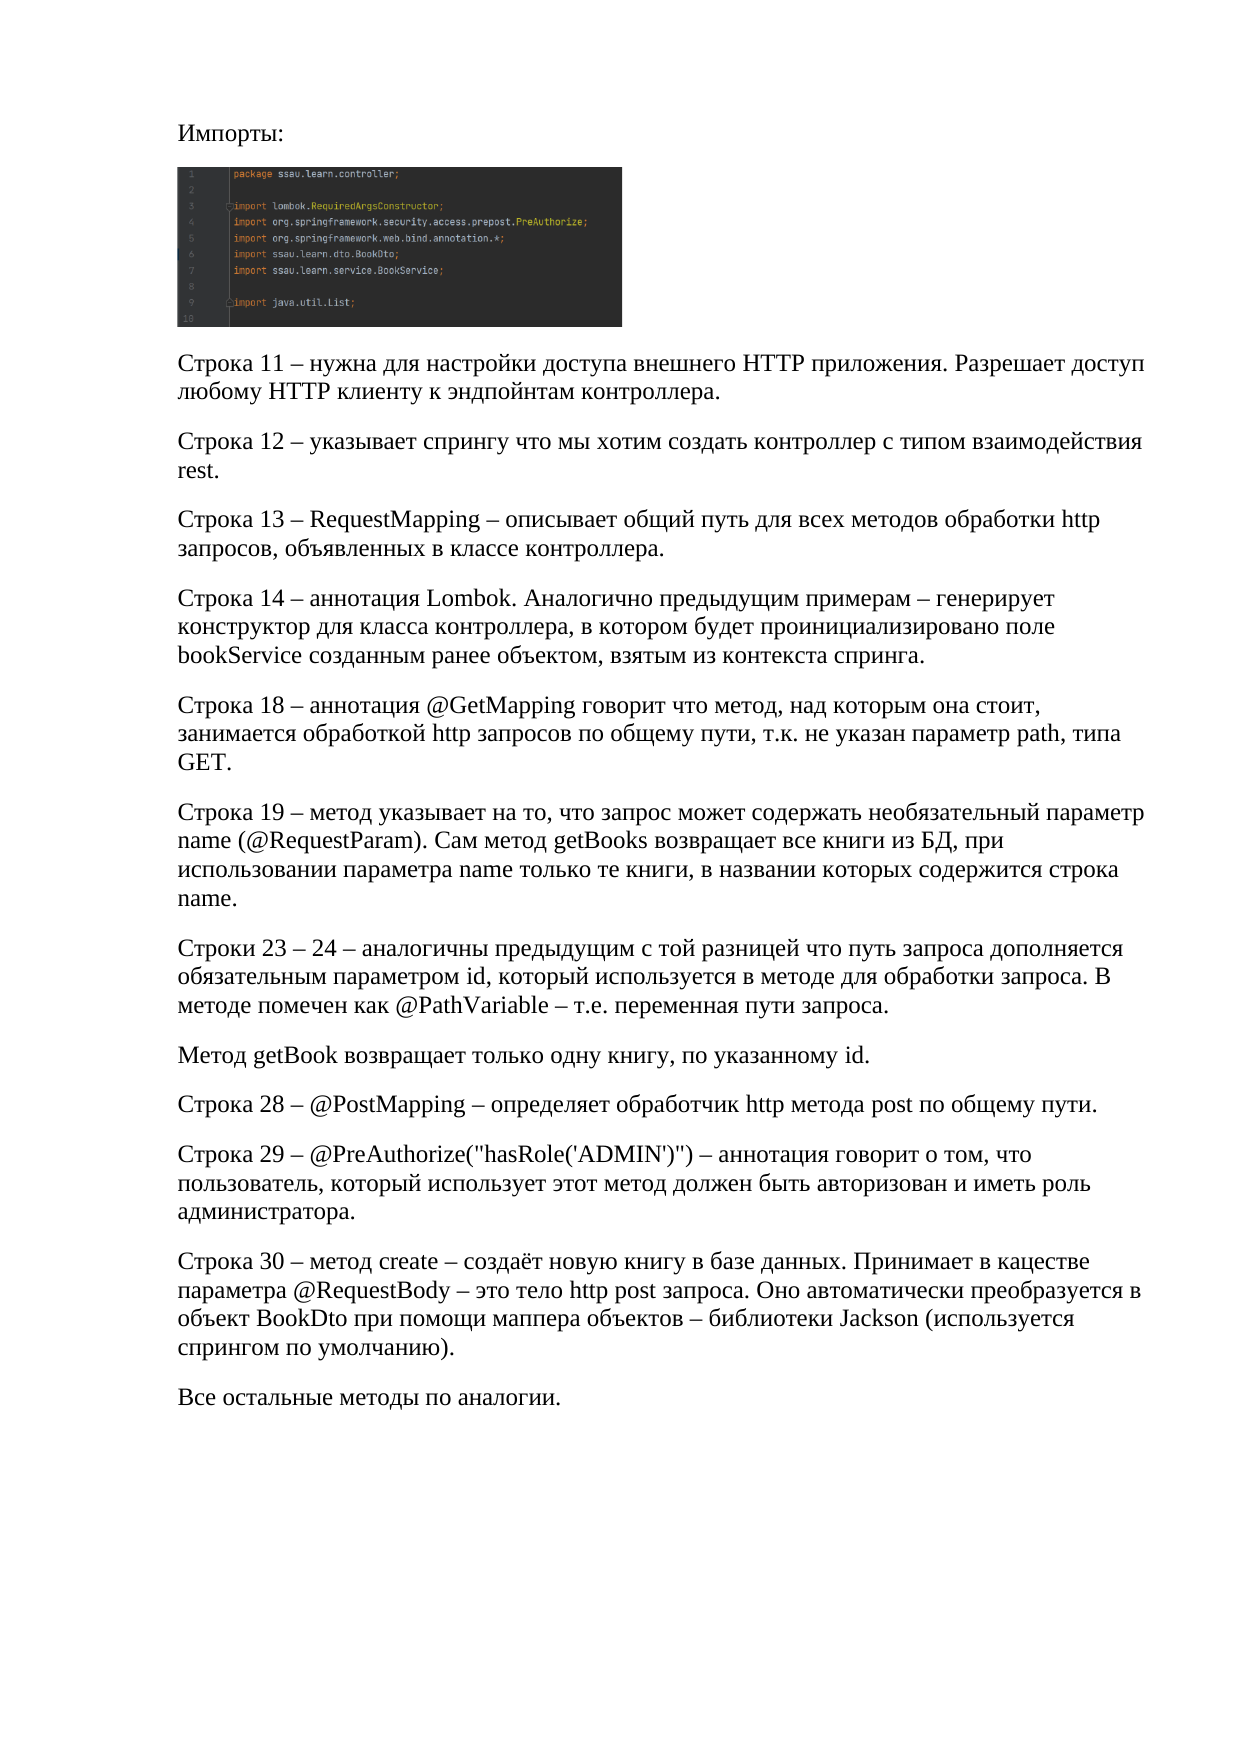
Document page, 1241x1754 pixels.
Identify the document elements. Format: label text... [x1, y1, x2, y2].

text Строка 13 – RequestMapping – описывает общий путь для всех методов обработки http запросов, объявленных в классе контроллера. [177, 504, 1152, 562]
picture [177, 167, 623, 327]
text Строка 28 – @PostMapping – определяет обработчик http метода post по общему пути. [177, 1089, 1152, 1118]
text Строка 18 – аннотация @GetMapping говорит что метод, над которым она стоит, занимается обработкой http запросов по общему пути, т.к. не указан параметр path, типа GET. [177, 690, 1152, 776]
text Строки 23 – 24 – аналогичны предыдущим с той разницей что путь запроса дополняется обязательным параметром id, который используется в методе для обработки запроса. В методе помечен как @PathVariable – т.е. переменная пути запроса. [177, 933, 1152, 1019]
text Метод getBook возвращает только одну книгу, по указанному id. [177, 1040, 1152, 1068]
text Строка 12 – указывает спрингу что мы хотим создать контроллер с типом взаимодействия rest. [177, 426, 1152, 483]
text Строка 19 – метод указывает на то, что запрос может содержать необязательный параметр name (@RequestParam). Сам метод getBooks возвращает все книги из БД, при использовании параметра name только те книги, в названии которых содержится строка name. [177, 797, 1152, 912]
text Импорты: [177, 118, 1152, 147]
text Строка 30 – метод create – создаёт новую книгу в базе данных. Принимает в кацестве параметра @RequestBody – это тело http post запроса. Оно автоматически преобразуется в объект BookDto при помощи маппера объектов – библиотеки Jackson (используется спрингом по умолчанию). [177, 1246, 1152, 1361]
text Строка 11 – нужна для настройки доступа внешнего HTTP приложения. Разрешает доступ любому HTTP клиенту к эндпойнтам контроллера. [177, 348, 1152, 405]
text Строка 29 – @PreAuthorize("hasRole('ADMIN')") – аннотация говорит о том, что пользователь, который использует этот метод должен быть авторизован и иметь роль администратора. [177, 1139, 1152, 1225]
text Все остальные методы по аналогии. [177, 1382, 1152, 1411]
text Строка 14 – аннотация Lombok. Аналогично предыдущим примерам – генерирует конструктор для класса контроллера, в котором будет проинициализировано поле bookService созданным ранее объектом, взятым из контекста спринга. [177, 583, 1152, 669]
